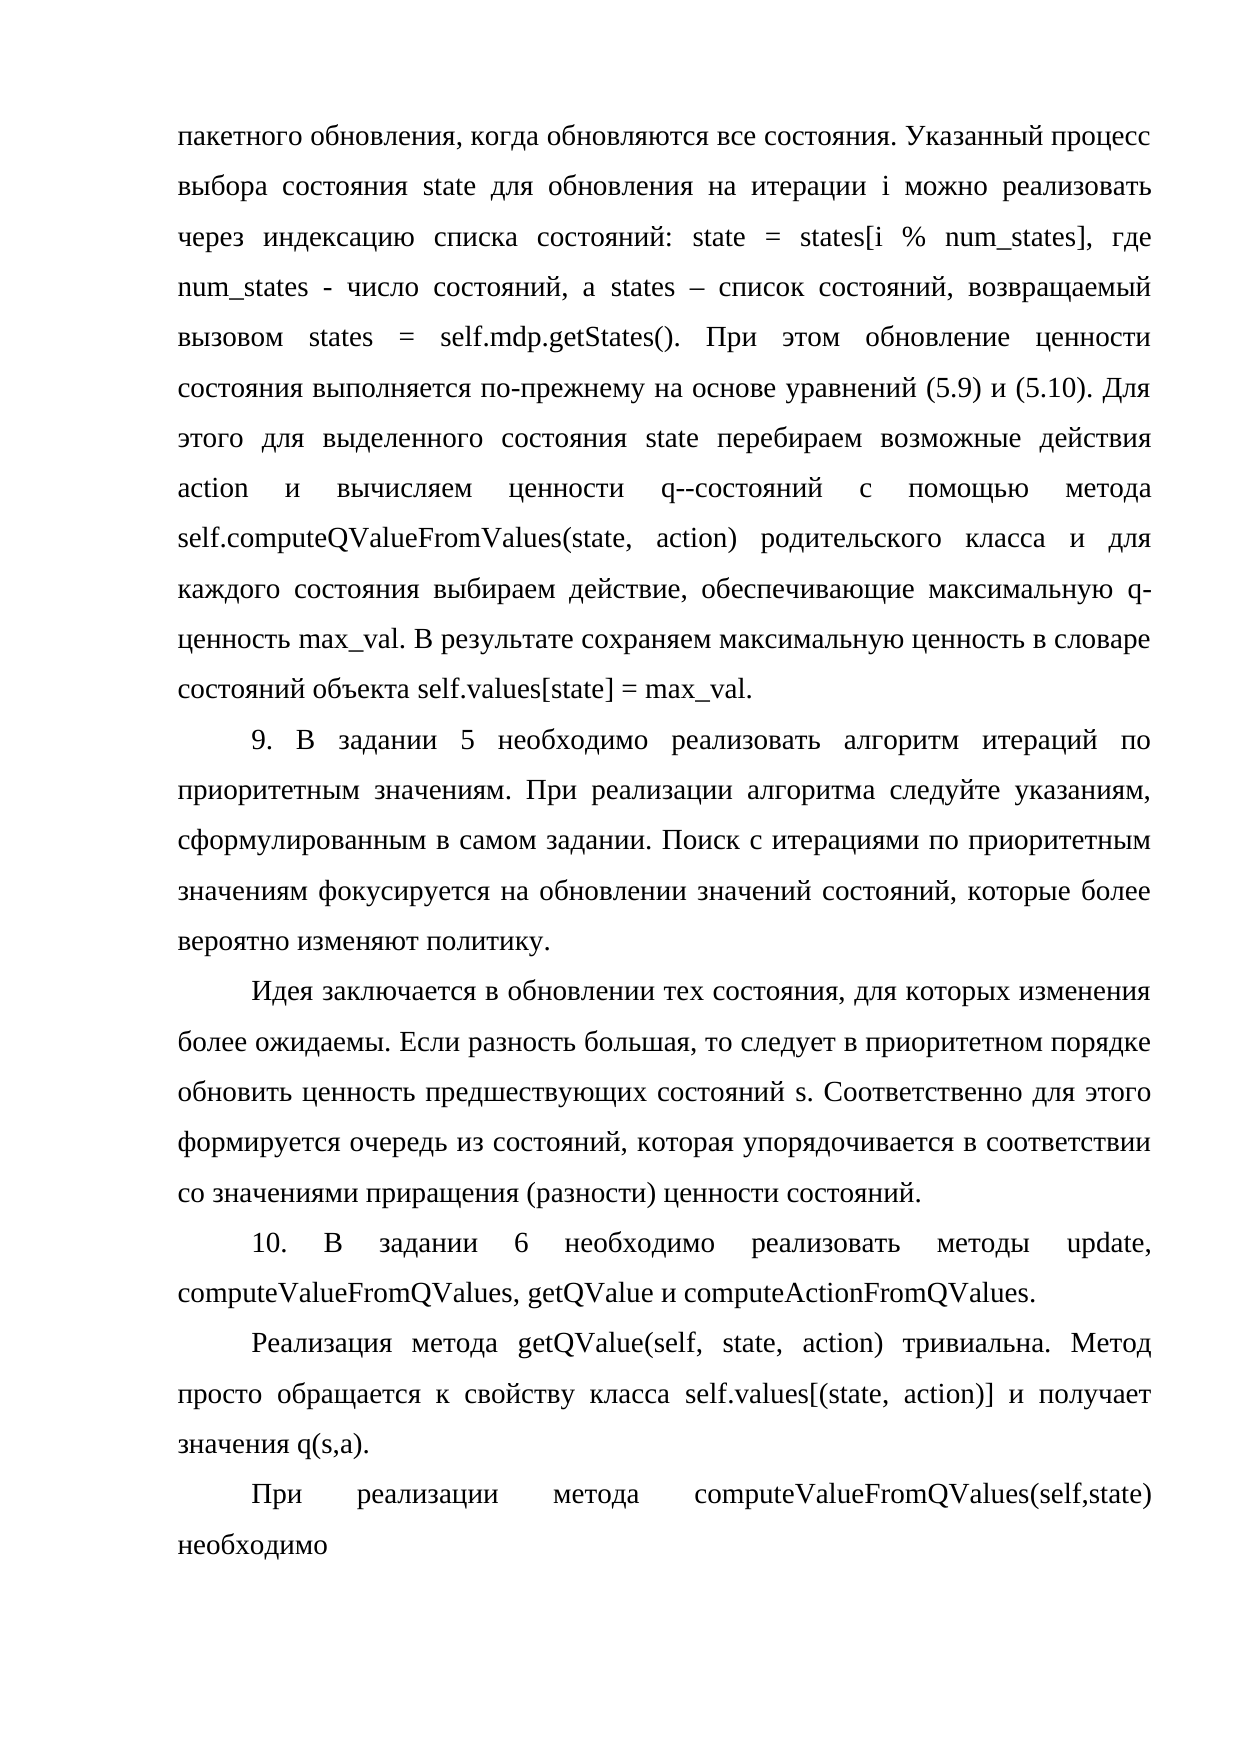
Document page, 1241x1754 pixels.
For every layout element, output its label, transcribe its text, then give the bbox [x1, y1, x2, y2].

text Реализация метода getQValue(self, state, action) тривиальна. Метод просто обращается к свойству класса self.values[(state, action)] и получает значения q(s,a). [177, 1326, 1152, 1460]
text 9. В задании 5 необходимо реализовать алгоритм итераций по приоритетным значениям. При реализации алгоритма следуйте указаниям, сформулированным в самом задании. Поиск с итерациями по приоритетным значениям фокусируется на обновлении значений состояний, которые более вероятно изменяют политику. [177, 722, 1152, 957]
text При реализации метода computeValueFromQValues(self,state) необходимо [177, 1477, 1152, 1560]
text Идея заключается в обновлении тех состояния, для которых изменения более ожидаемы. Если разность большая, то следует в приоритетном порядке обновить ценность предшествующих состояний s. Соответственно для этого формируется очередь из состояний, которая упорядочивается в соответствии со значениями приращения (разности) ценности состояний. [177, 973, 1152, 1208]
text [177, 118, 1152, 705]
text 10. В задании 6 необходимо реализовать методы update, computeValueFromQValues, getQValue и computeActionFromQValues. [177, 1225, 1152, 1309]
